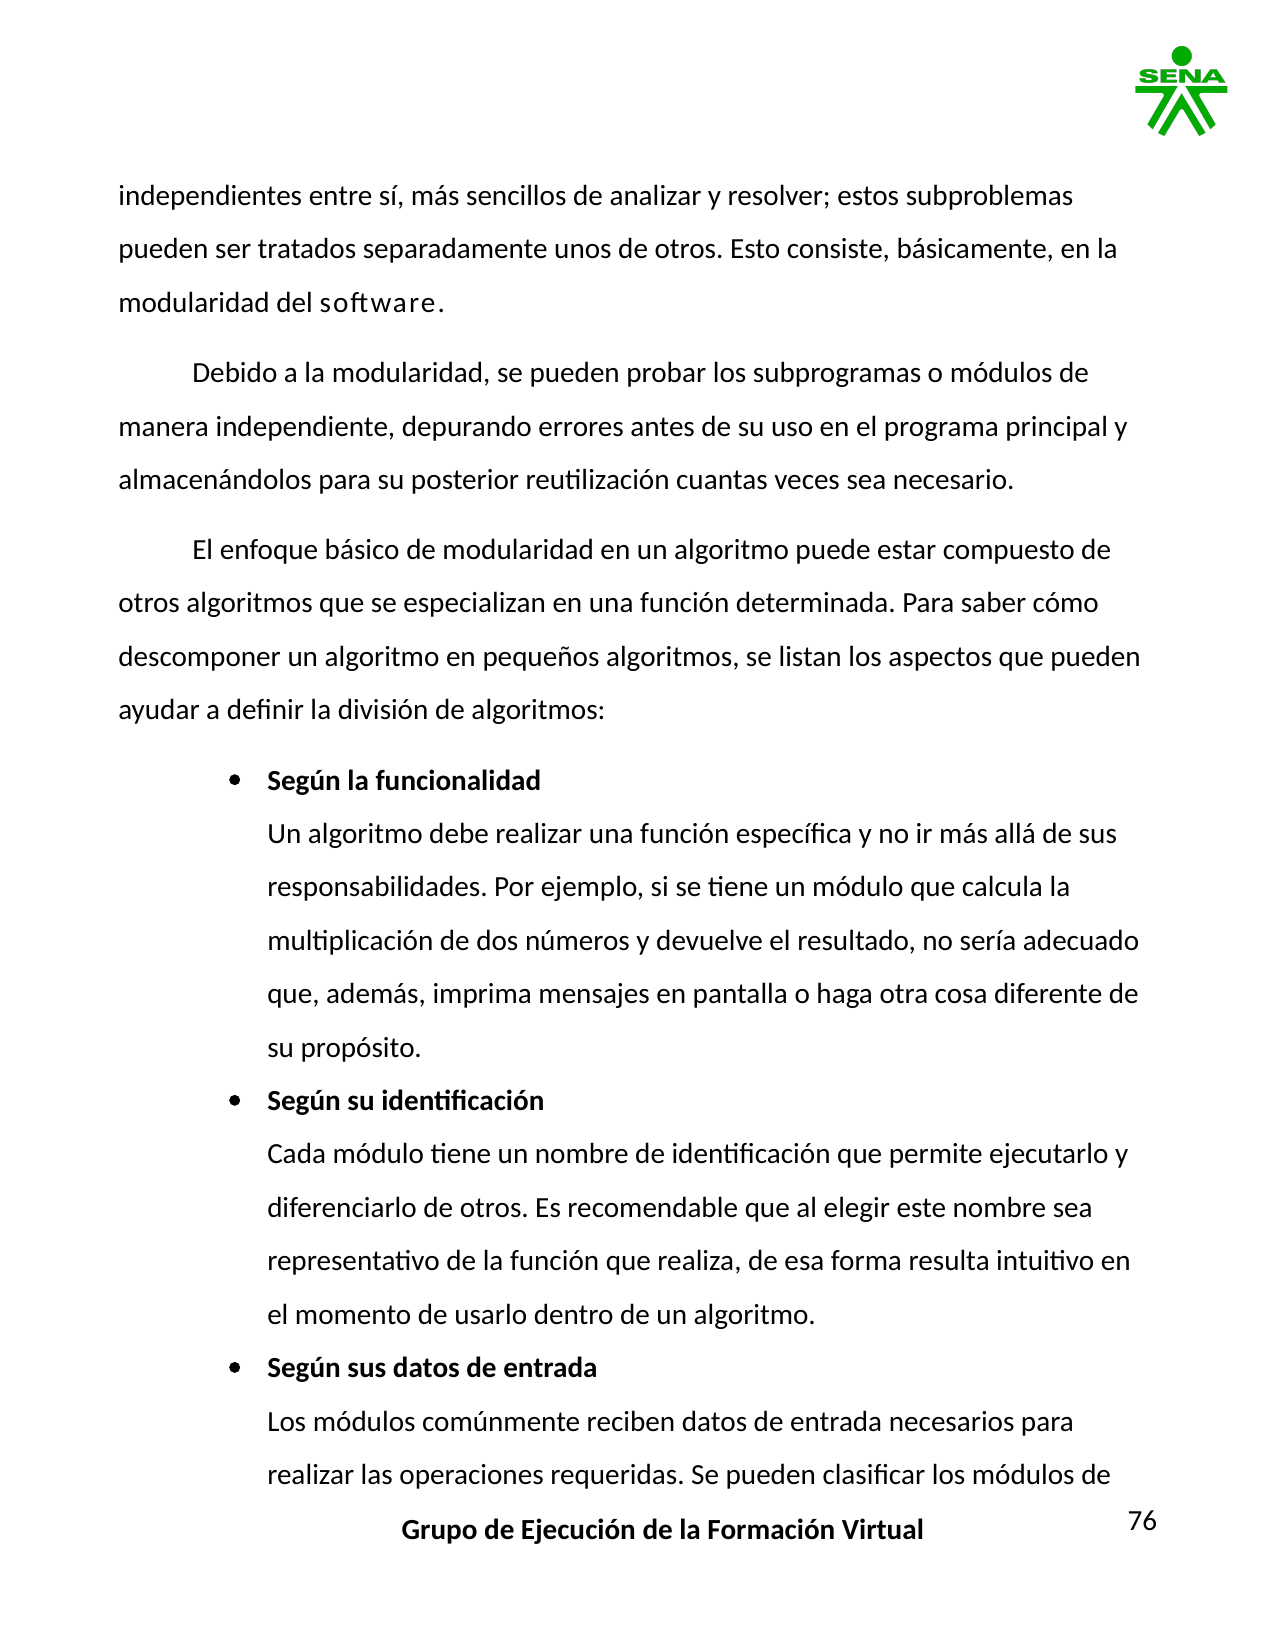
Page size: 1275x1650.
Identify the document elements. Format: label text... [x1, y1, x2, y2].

list Según la funcionalidad [229, 762, 1157, 797]
list Cada módulo tiene un nombre de identificación que permite ejecutarlo y diferenciarlo de otros. Es recomendable que al elegir este nombre sea representativo de la función que realiza, de esa forma resulta intuitivo en el momento de usarlo dentro de un algoritmo. [267, 1136, 1157, 1332]
list Un algoritmo debe realizar una función específica y no ir más allá de sus responsabilidades. Por ejemplo, si se tiene un módulo que calcula la multiplicación de dos números y devuelve el resultado, no sería adecuado que, además, imprima mensajes en pantalla o haga otra cosa diferente de su propósito. [267, 815, 1157, 1064]
text El enfoque básico de modularidad en un algoritmo puede estar compuesto de otros algoritmos que se especializan en una función determinada. Para saber cómo descomponer un algoritmo en pequeños algoritmos, se listan los aspectos que pueden ayudar a definir la división de algoritmos: [118, 531, 1157, 727]
text Debido a la modularidad, se pueden probar los subprogramas o módulos de manera independiente, depurando errores antes de su uso en el programa principal y almacenándolos para su posterior reutilización cuantas veces sea necesario. [118, 354, 1157, 497]
list Según sus datos de entrada [229, 1349, 1157, 1385]
picture [1135, 46, 1228, 136]
list Según su identificación [229, 1082, 1157, 1118]
